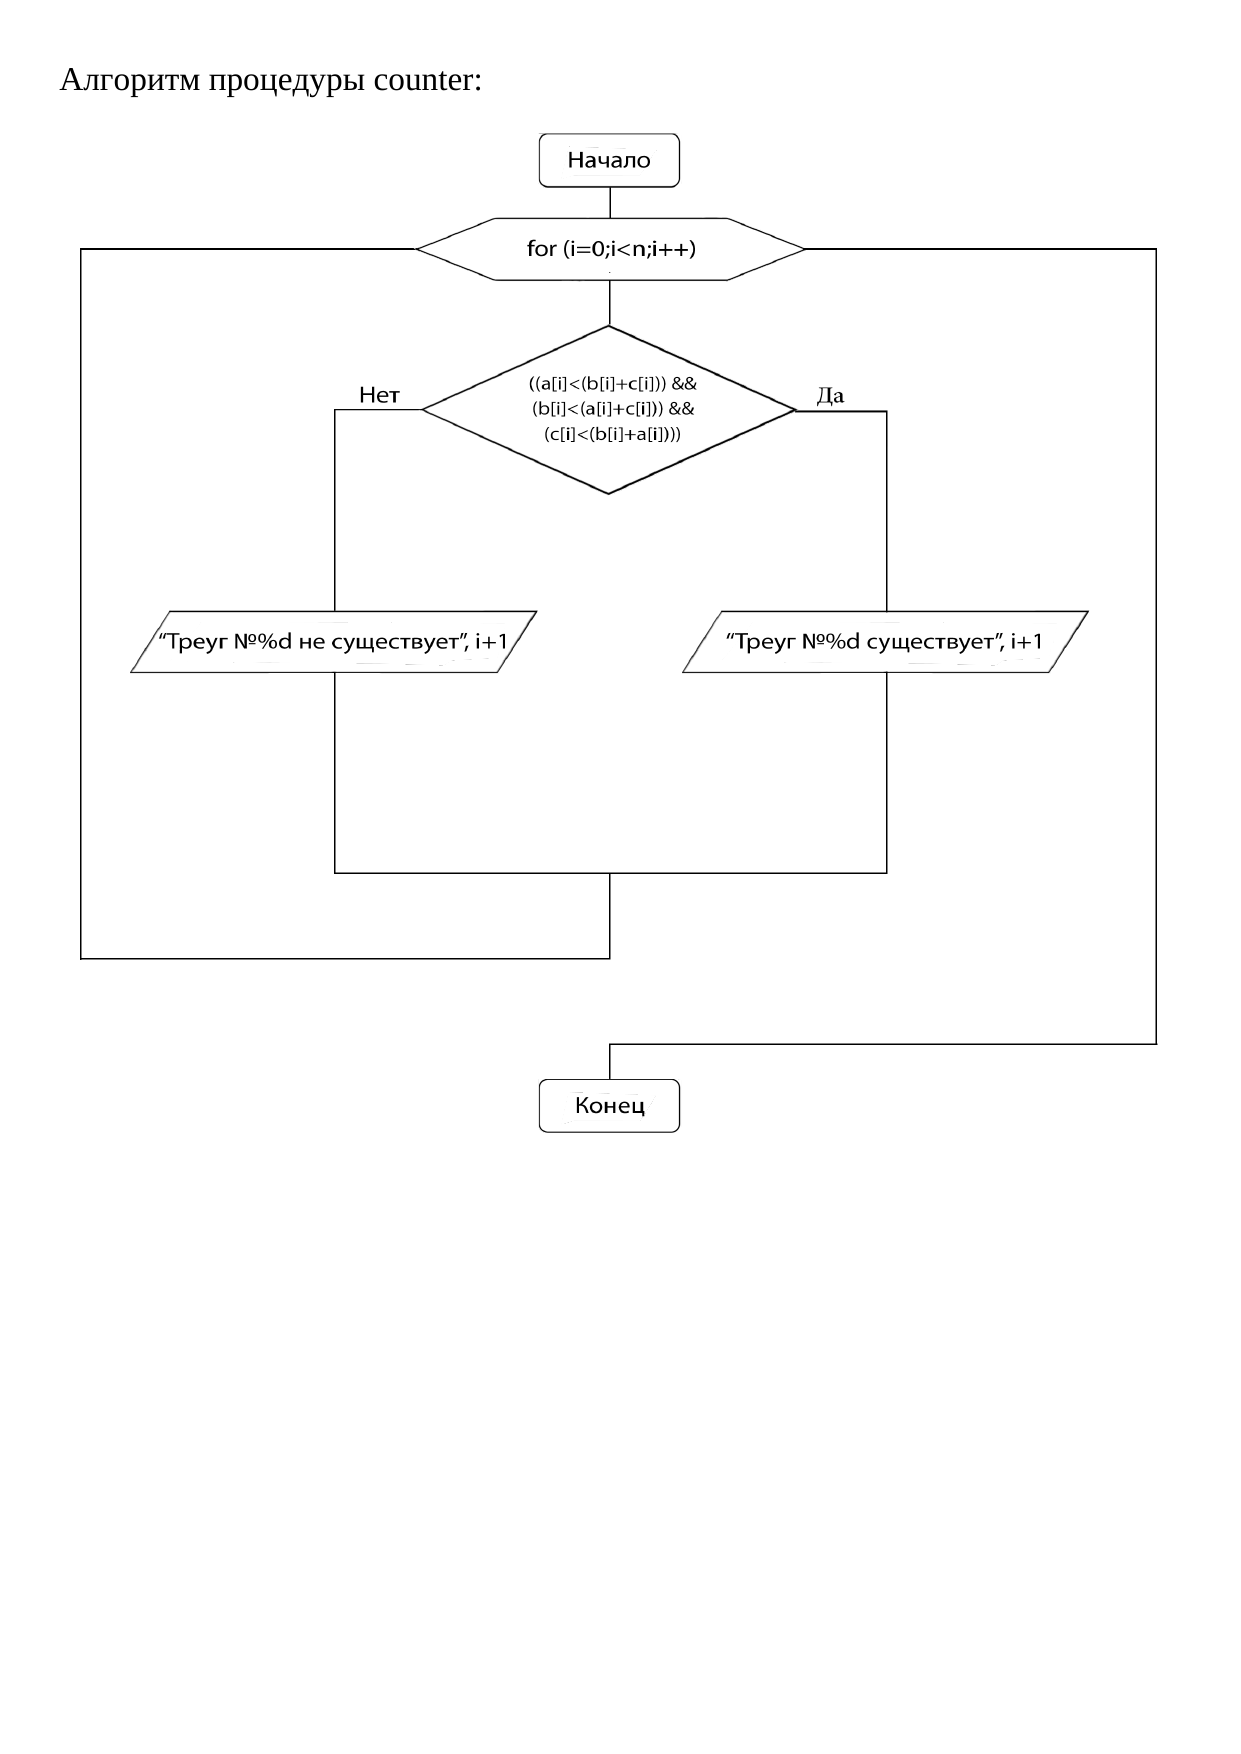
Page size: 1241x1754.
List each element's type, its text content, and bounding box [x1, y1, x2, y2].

picture [59, 99, 1177, 1162]
